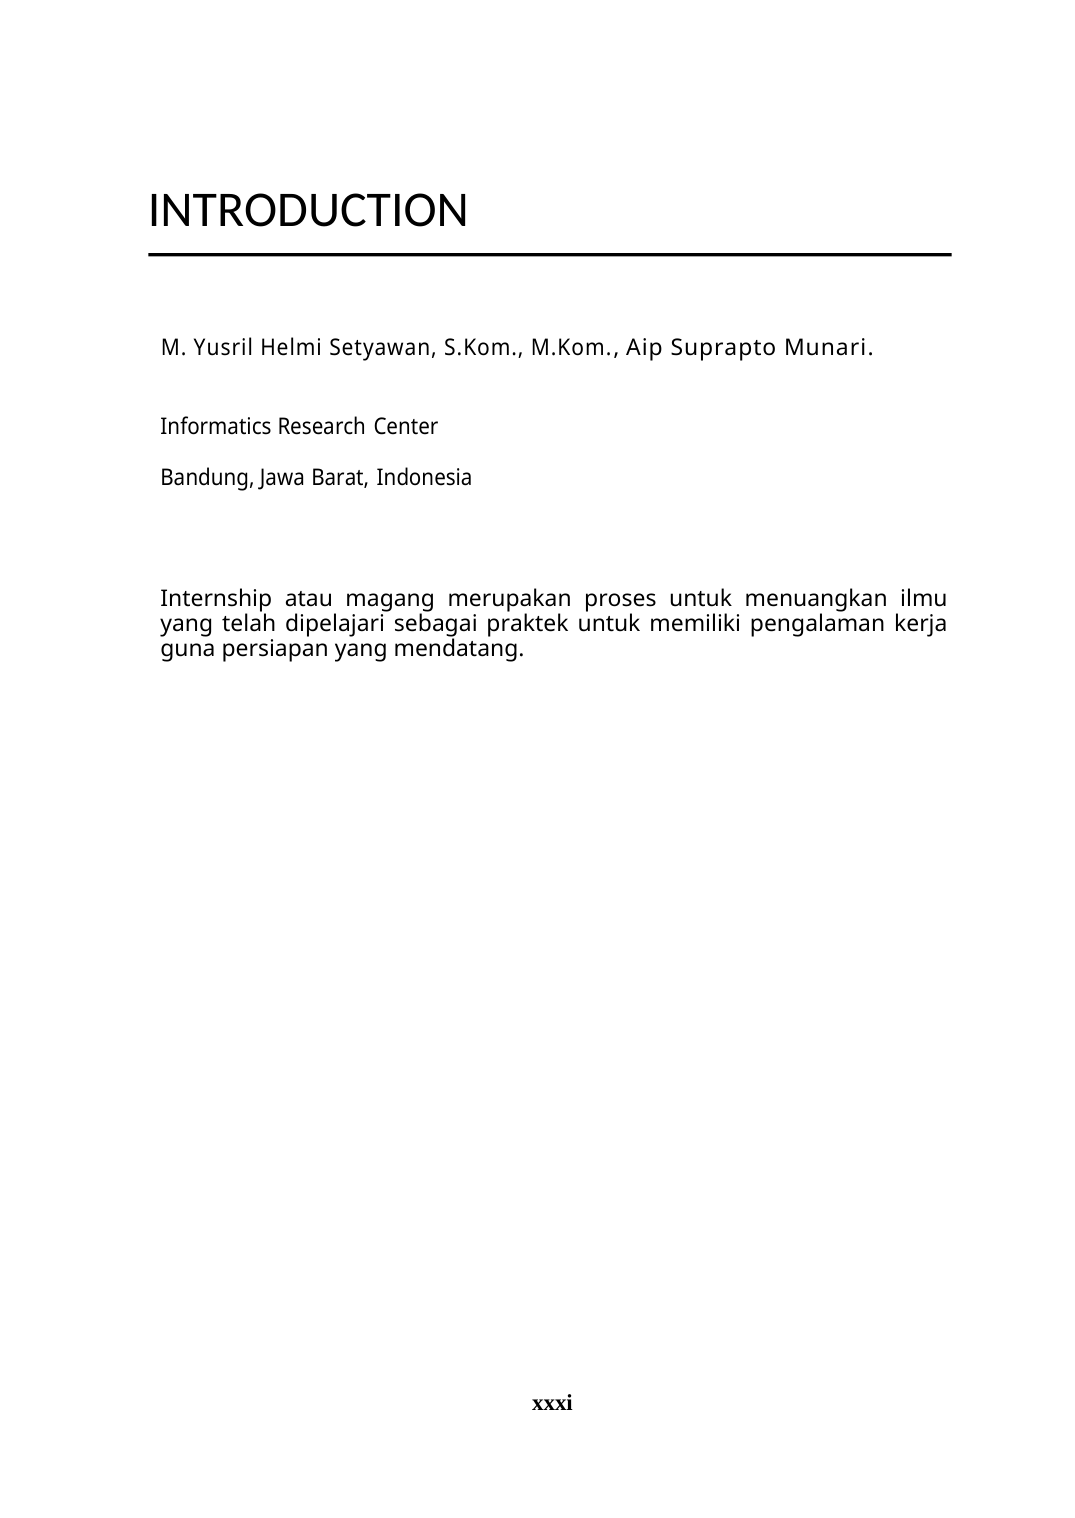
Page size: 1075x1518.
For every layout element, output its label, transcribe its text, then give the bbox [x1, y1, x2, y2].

text Bandung, Jawa Barat, Indonesia [160, 461, 491, 492]
text Internship atau magang merupakan proses untuk menuangkan ilmu yang telah dipelajari sebagai praktek untuk memiliki pengalaman kerja guna persiapan yang mendatang. [160, 586, 948, 661]
text M. Yusril Helmi Setyawan, S.Kom., M.Kom., Aip Suprapto Munari. [161, 331, 939, 362]
subtitle INTRODUCTION [148, 193, 957, 235]
text Informatics Research Center [160, 410, 464, 441]
